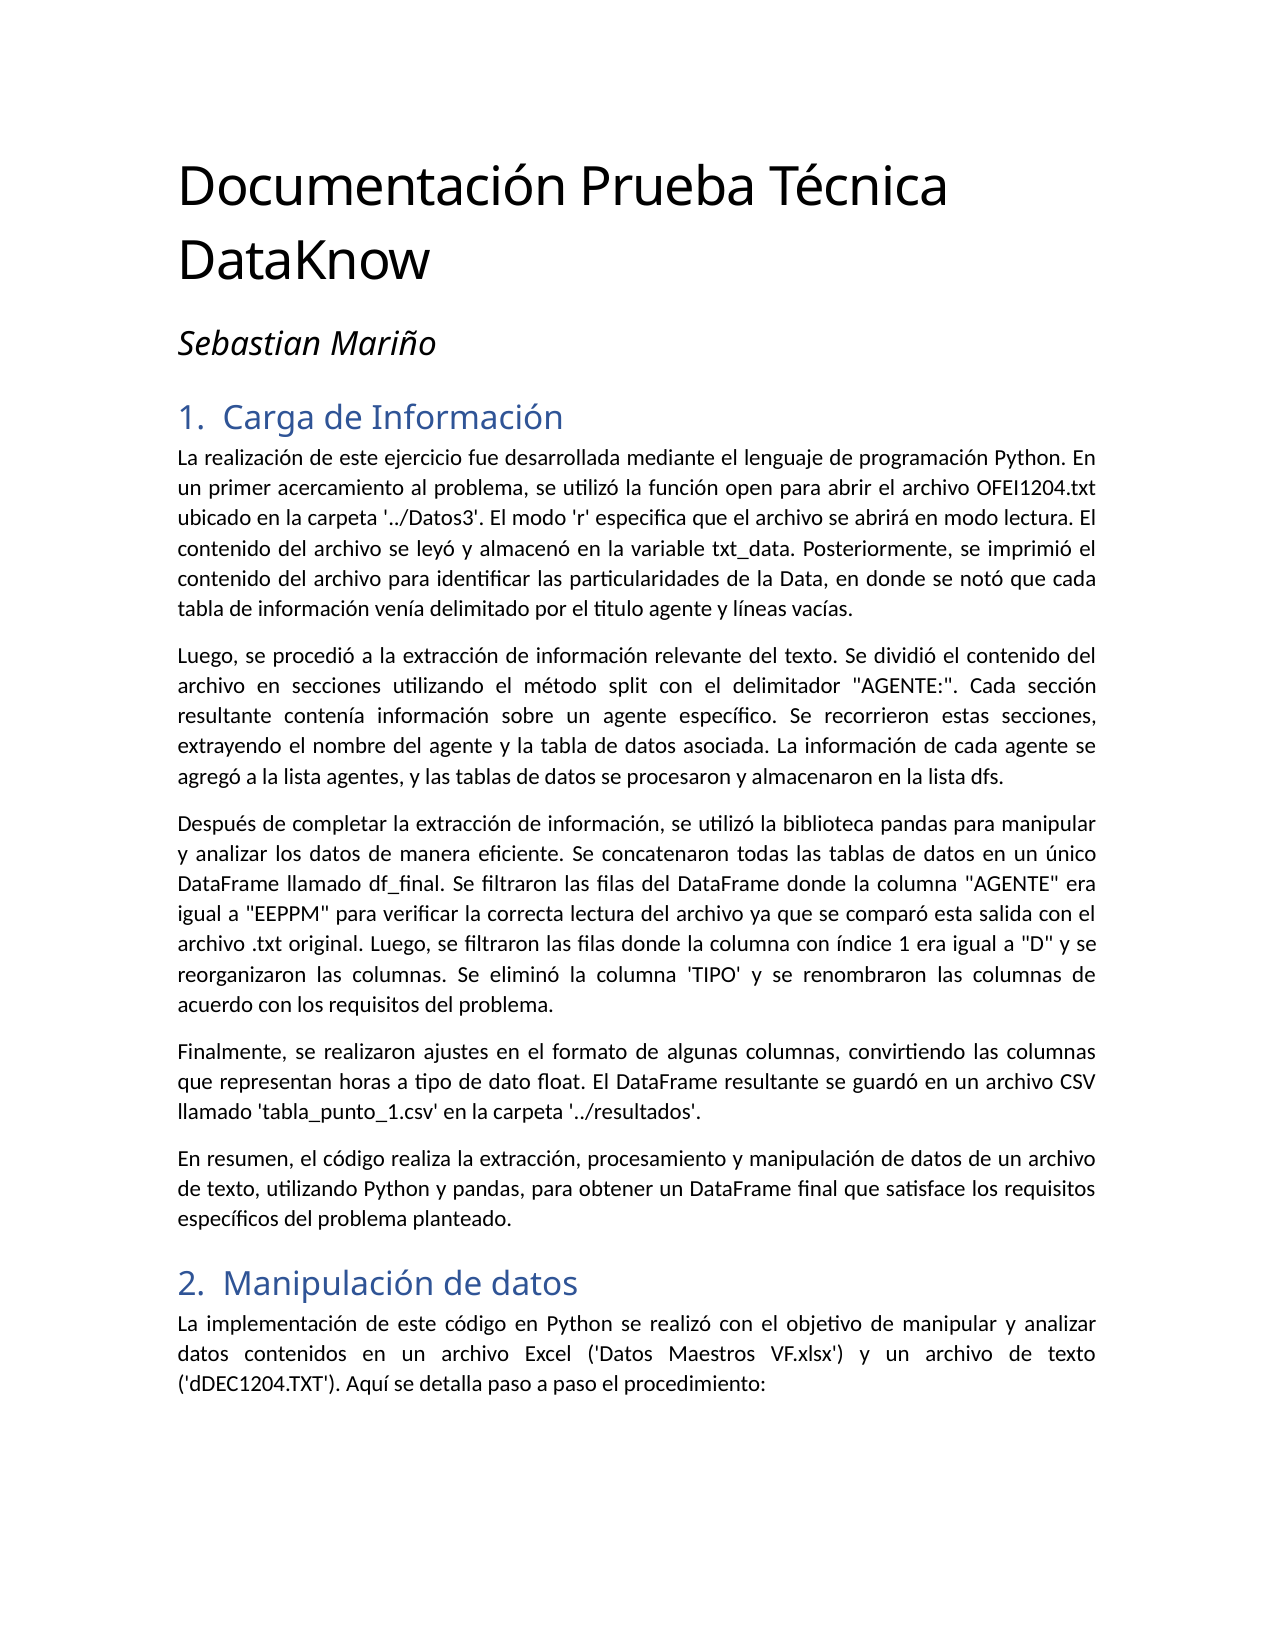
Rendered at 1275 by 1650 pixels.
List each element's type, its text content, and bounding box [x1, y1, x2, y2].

title Documentación Prueba Técnica DataKnow [177, 148, 1098, 295]
text Finalmente, se realizaron ajustes en el formato de algunas columnas, convirtiendo las columnas que representan horas a tipo de dato float. El DataFrame resultante se guardó en un archivo CSV llamado 'tabla_punto_1.csv' en la carpeta '../resultados'. [177, 1037, 1098, 1125]
subtitle 1. Carga de Información [177, 394, 1098, 439]
text Después de completar la extracción de información, se utilizó la biblioteca pandas para manipular y analizar los datos de manera eficiente. Se concatenaron todas las tablas de datos en un único DataFrame llamado df_final. Se filtraron las filas del DataFrame donde la columna "AGENTE" era igual a "EEPPM" para verificar la correcta lectura del archivo ya que se comparó esta salida con el archivo .txt original. Luego, se filtraron las filas donde la columna con índice 1 era igual a "D" y se reorganizaron las columnas. Se eliminó la columna 'TIPO' y se renombraron las columnas de acuerdo con los requisitos del problema. [177, 809, 1098, 1018]
text Luego, se procedió a la extracción de información relevante del texto. Se dividió el contenido del archivo en secciones utilizando el método split con el delimitador "AGENTE:". Cada sección resultante contenía información sobre un agente específico. Se recorrieron estas secciones, extrayendo el nombre del agente y la tabla de datos asociada. La información de cada agente se agregó a la lista agentes, y las tablas de datos se procesaron y almacenaron en la lista dfs. [177, 641, 1098, 790]
text La realización de este ejercicio fue desarrollada mediante el lenguaje de programación Python. En un primer acercamiento al problema, se utilizó la función open para abrir el archivo OFEI1204.txt ubicado en la carpeta '../Datos3'. El modo 'r' especifica que el archivo se abrirá en modo lectura. El contenido del archivo se leyó y almacenó en la variable txt_data. Posteriormente, se imprimió el contenido del archivo para identificar las particularidades de la Data, en donde se notó que cada tabla de información venía delimitado por el titulo agente y líneas vacías. [177, 443, 1098, 622]
text En resumen, el código realiza la extracción, procesamiento y manipulación de datos de un archivo de texto, utilizando Python y pandas, para obtener un DataFrame final que satisface los requisitos específicos del problema planteado. [177, 1144, 1098, 1232]
subtitle Sebastian Mariño [177, 320, 1098, 366]
subtitle 2. Manipulación de datos [177, 1260, 1098, 1305]
text La implementación de este código en Python se realizó con el objetivo de manipular y analizar datos contenidos en un archivo Excel ('Datos Maestros VF.xlsx') y un archivo de texto ('dDEC1204.TXT'). Aquí se detalla paso a paso el procedimiento: [177, 1309, 1098, 1397]
